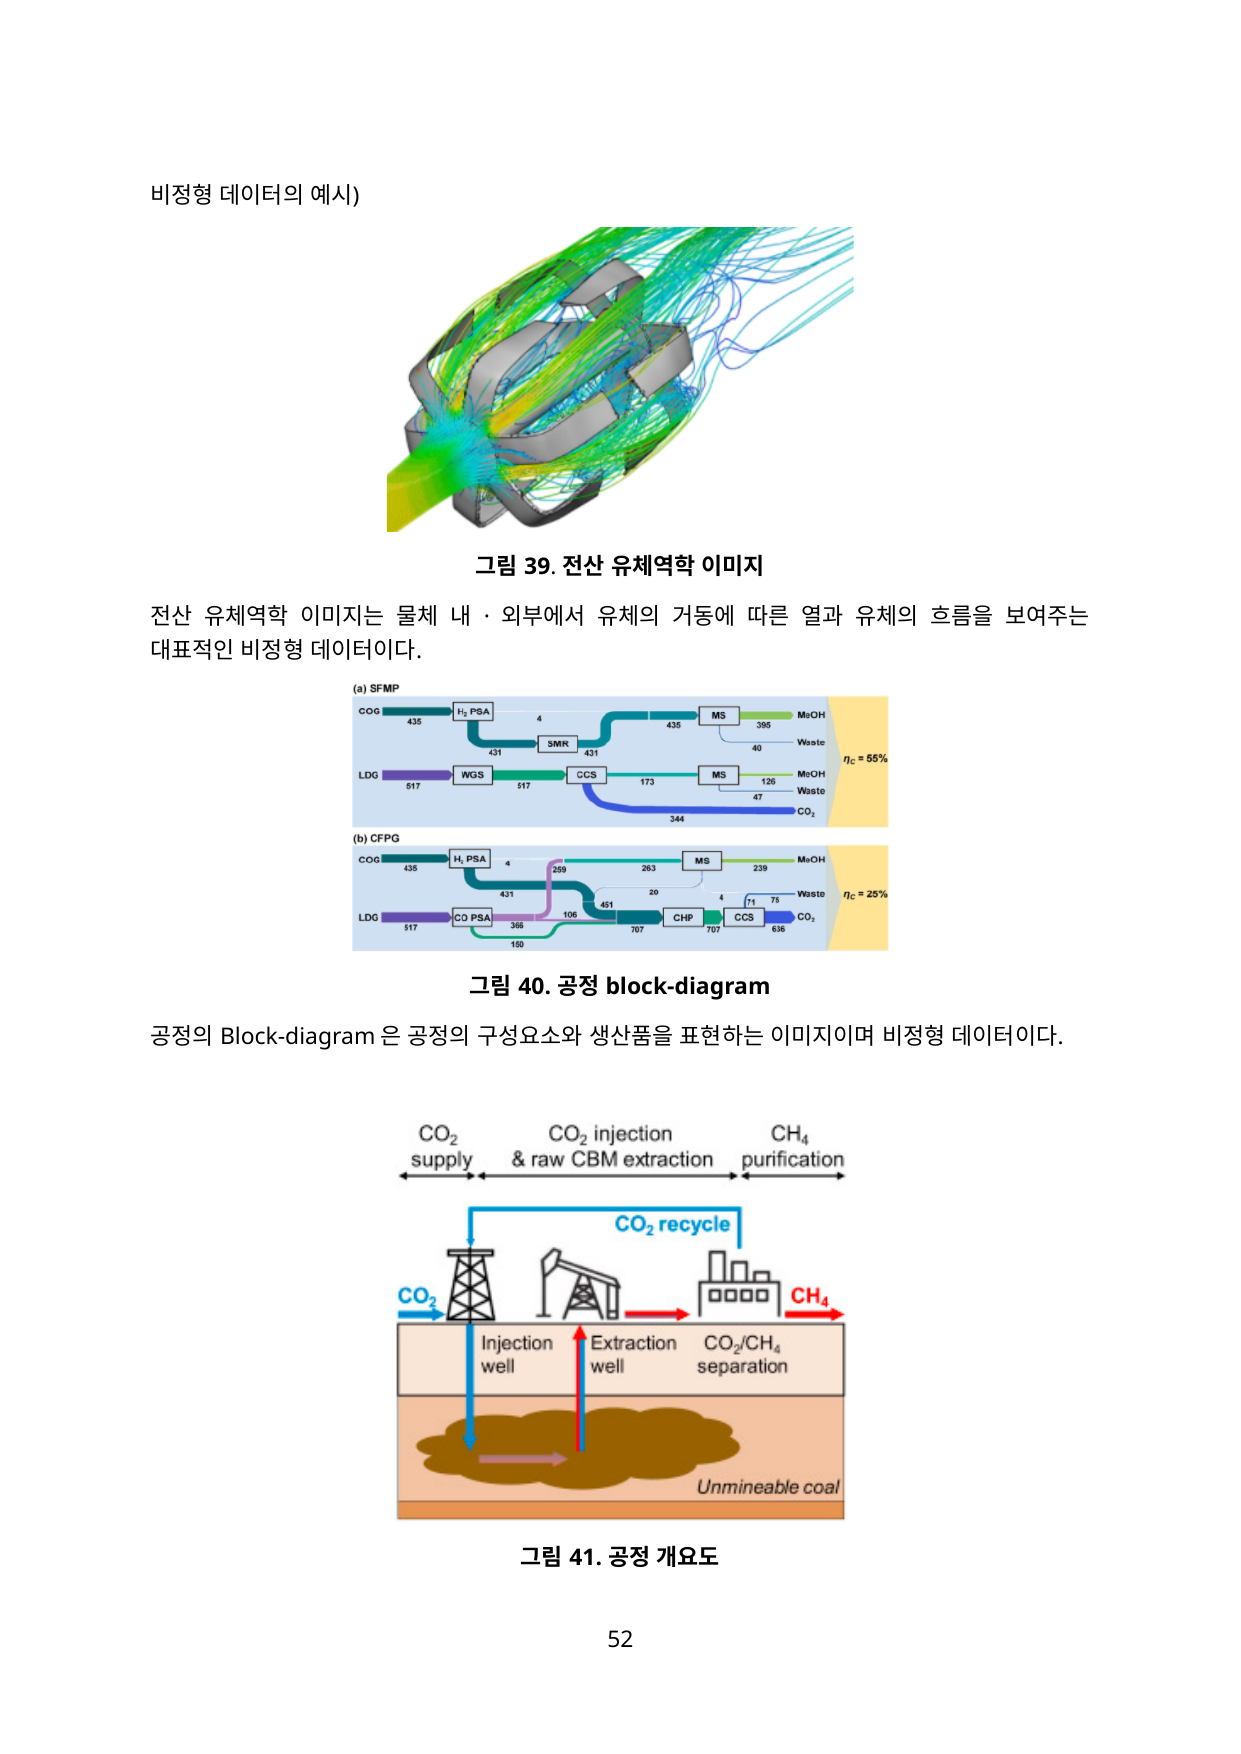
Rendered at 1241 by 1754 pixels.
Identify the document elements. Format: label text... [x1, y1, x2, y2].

picture [392, 1116, 848, 1523]
picture [348, 681, 892, 952]
picture [386, 227, 854, 532]
text 비정형 데이터의 예시) [150, 177, 1090, 211]
text 전산 유체역학 이미지는 물체 내 · 외부에서 유체의 거동에 따른 열과 유체의 흐름을 보여주는 대표적인 비정형 데이터이다. [150, 598, 1090, 665]
text 공정의 Block-diagram은 공정의 구성요소와 생산품을 표현하는 이미지이며 비정형 데이터이다. [150, 1018, 1090, 1051]
